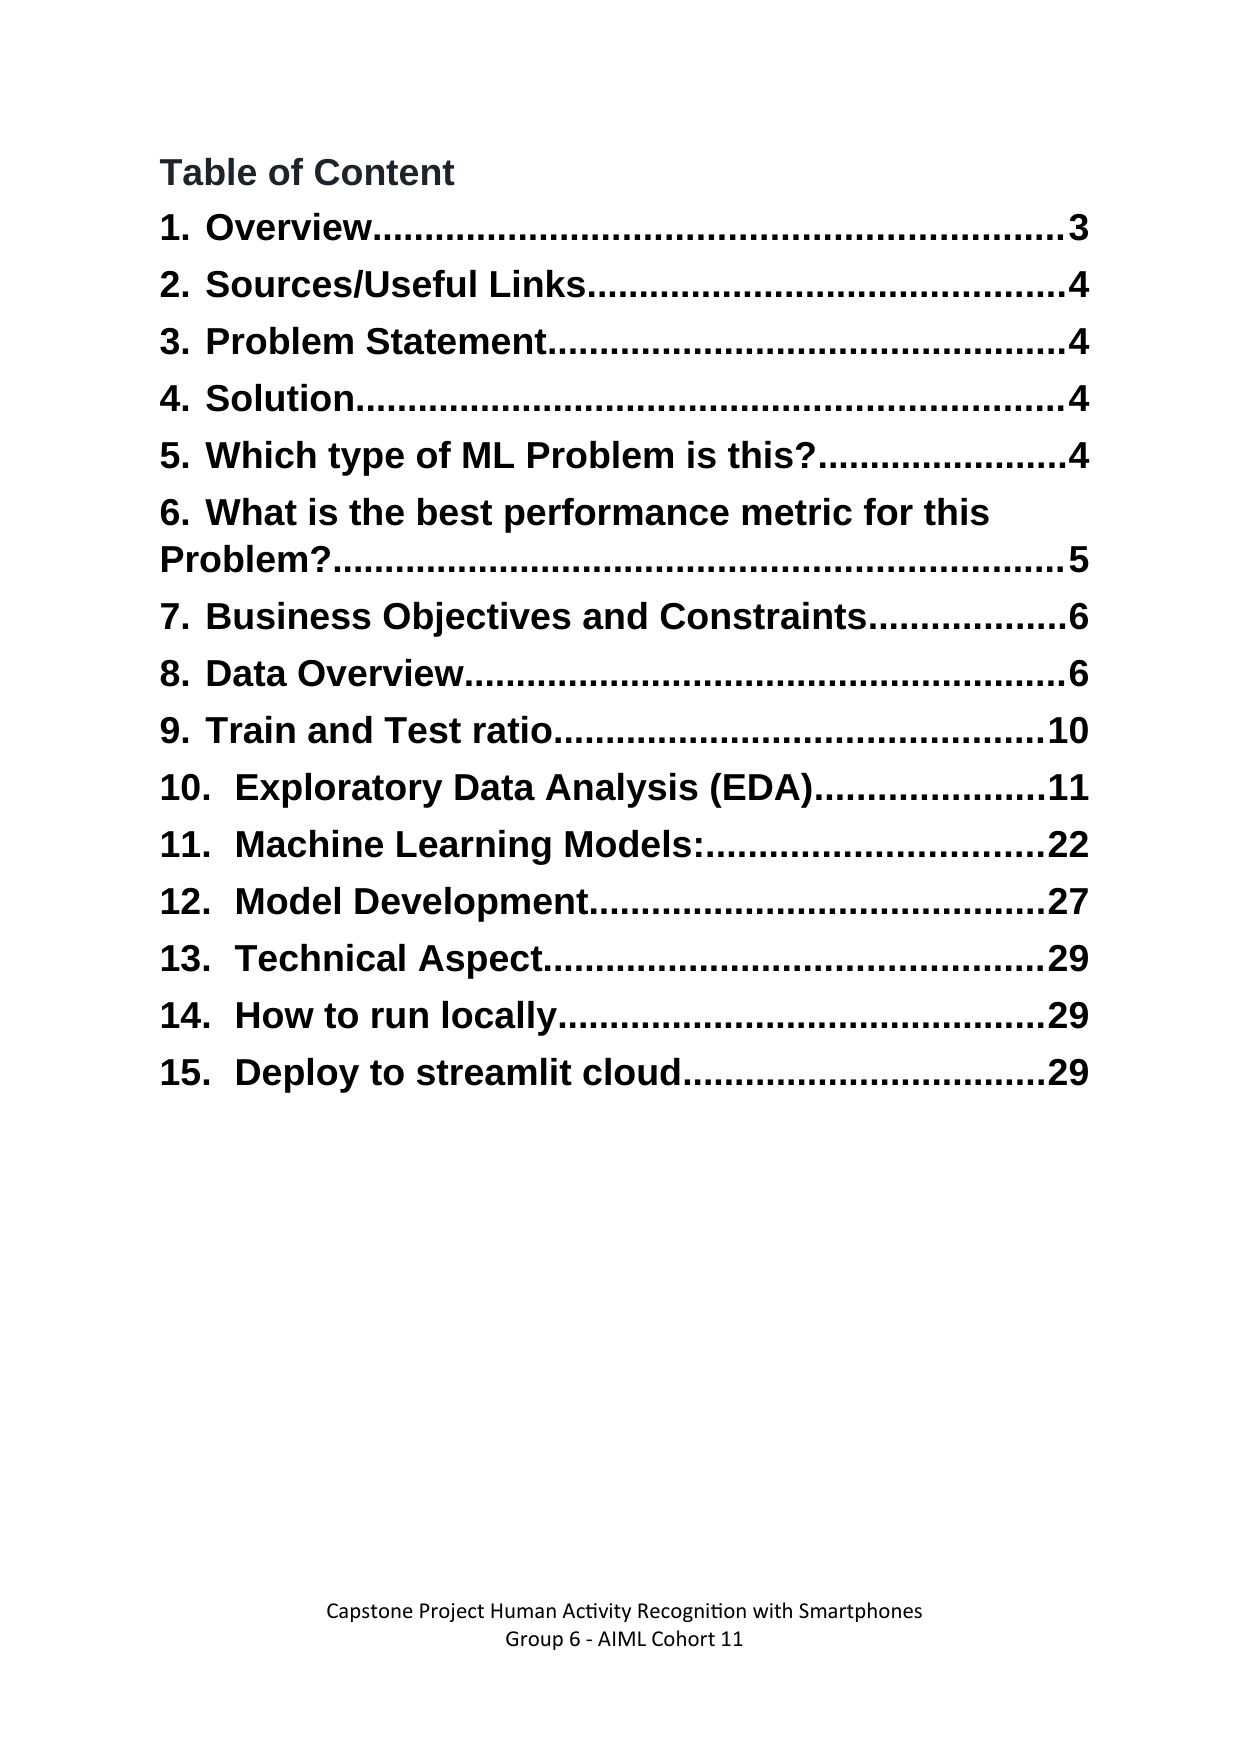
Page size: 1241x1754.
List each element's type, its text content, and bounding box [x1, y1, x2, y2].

text 7. Business Objectives and Constraints 6 [159, 594, 1090, 637]
text 4. Solution 4 [159, 377, 1090, 420]
text 14. How to run locally 29 [159, 993, 1090, 1036]
text 2. Sources/Useful Links 4 [159, 263, 1090, 306]
text 12. Model Development 27 [159, 879, 1090, 922]
text 9. Train and Test ratio 10 [159, 708, 1090, 751]
text 8. Data Overview 6 [159, 651, 1090, 694]
text 10. Exploratory Data Analysis (EDA) 11 [159, 765, 1090, 808]
text 1. Overview 3 [159, 206, 1090, 249]
text 15. Deploy to streamlit cloud 29 [159, 1050, 1090, 1093]
text 3. Problem Statement 4 [159, 319, 1090, 363]
text 5. Which type of ML Problem is this? 4 [159, 433, 1090, 477]
text 11. Machine Learning Models: 22 [159, 822, 1090, 865]
text 6. What is the best performance metric for this Problem? 5 [159, 491, 1090, 580]
text 13. Technical Aspect 29 [159, 936, 1090, 979]
text Table of Content [159, 150, 1090, 193]
